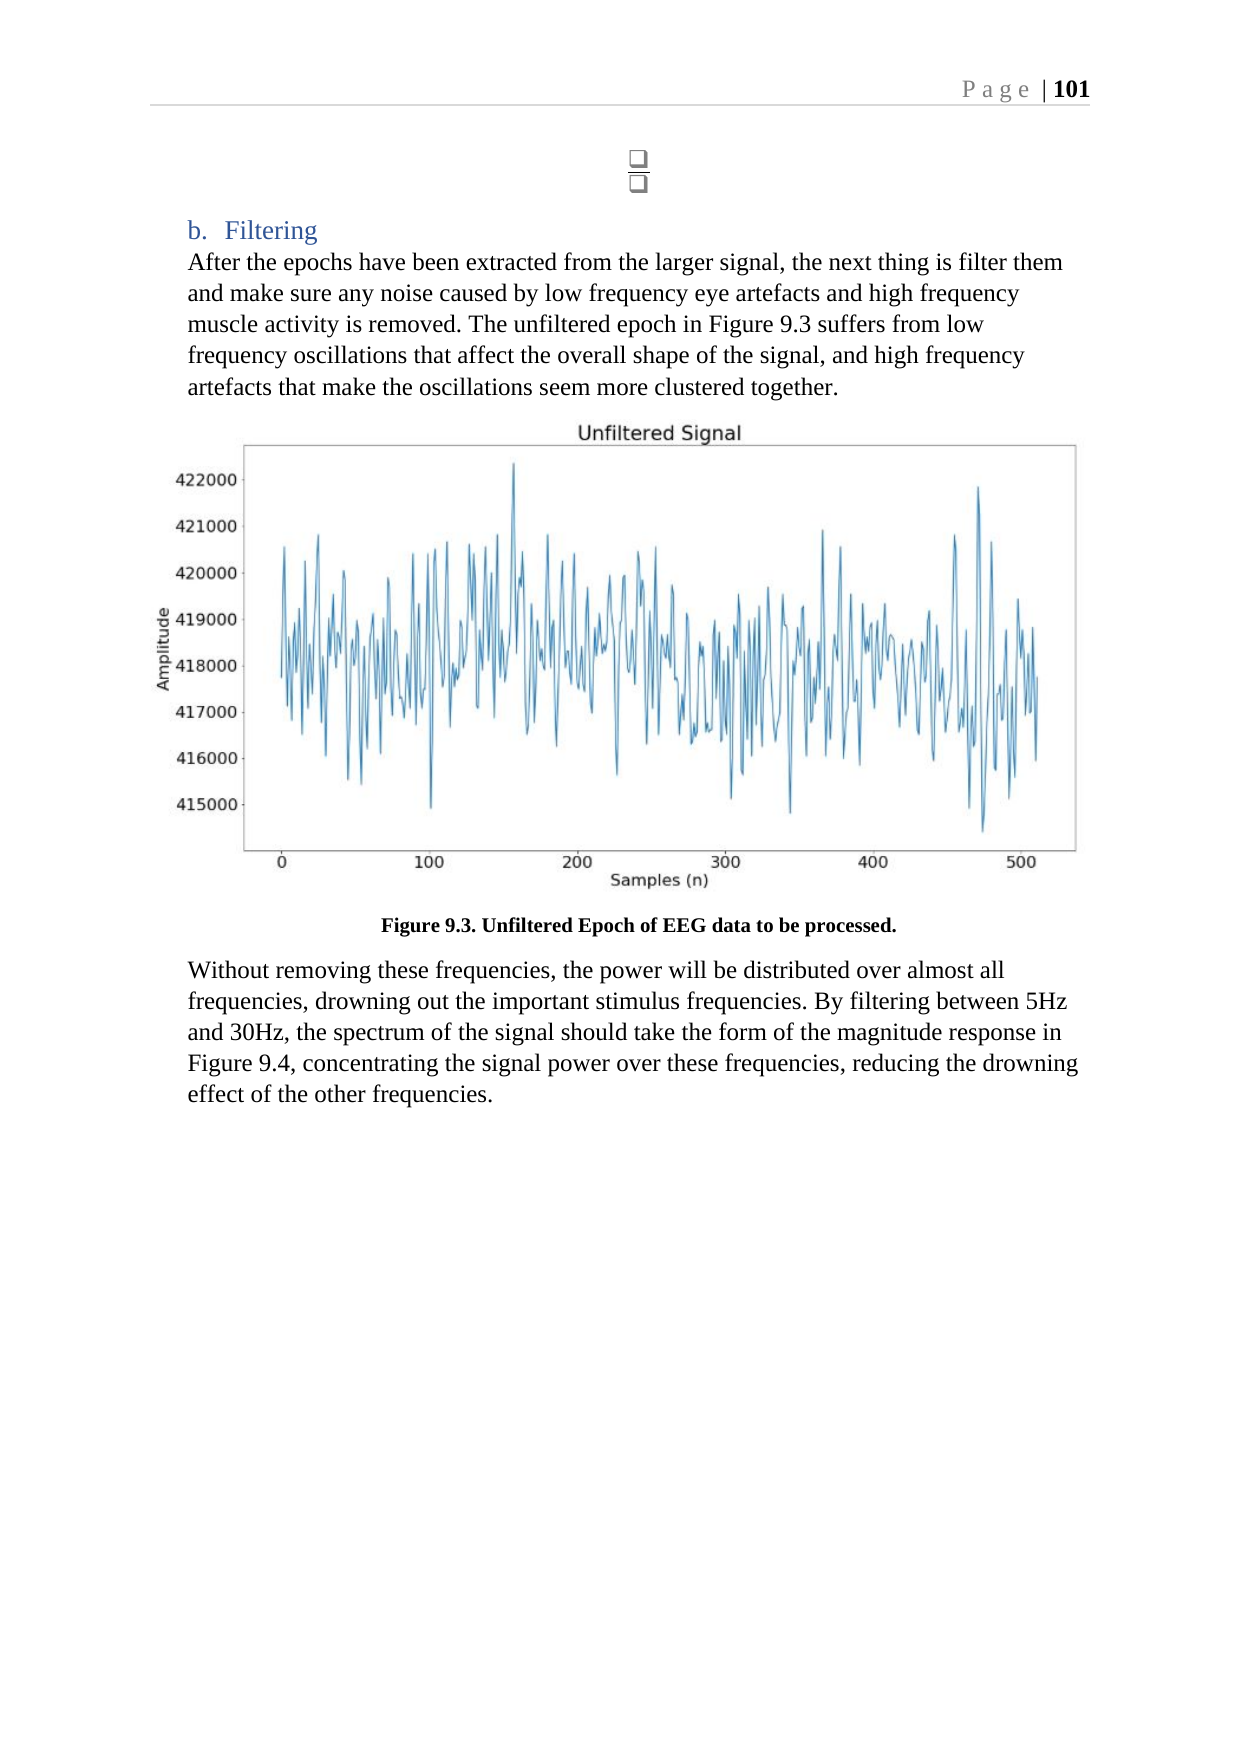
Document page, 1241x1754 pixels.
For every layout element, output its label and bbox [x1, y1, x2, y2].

picture [150, 419, 1091, 894]
